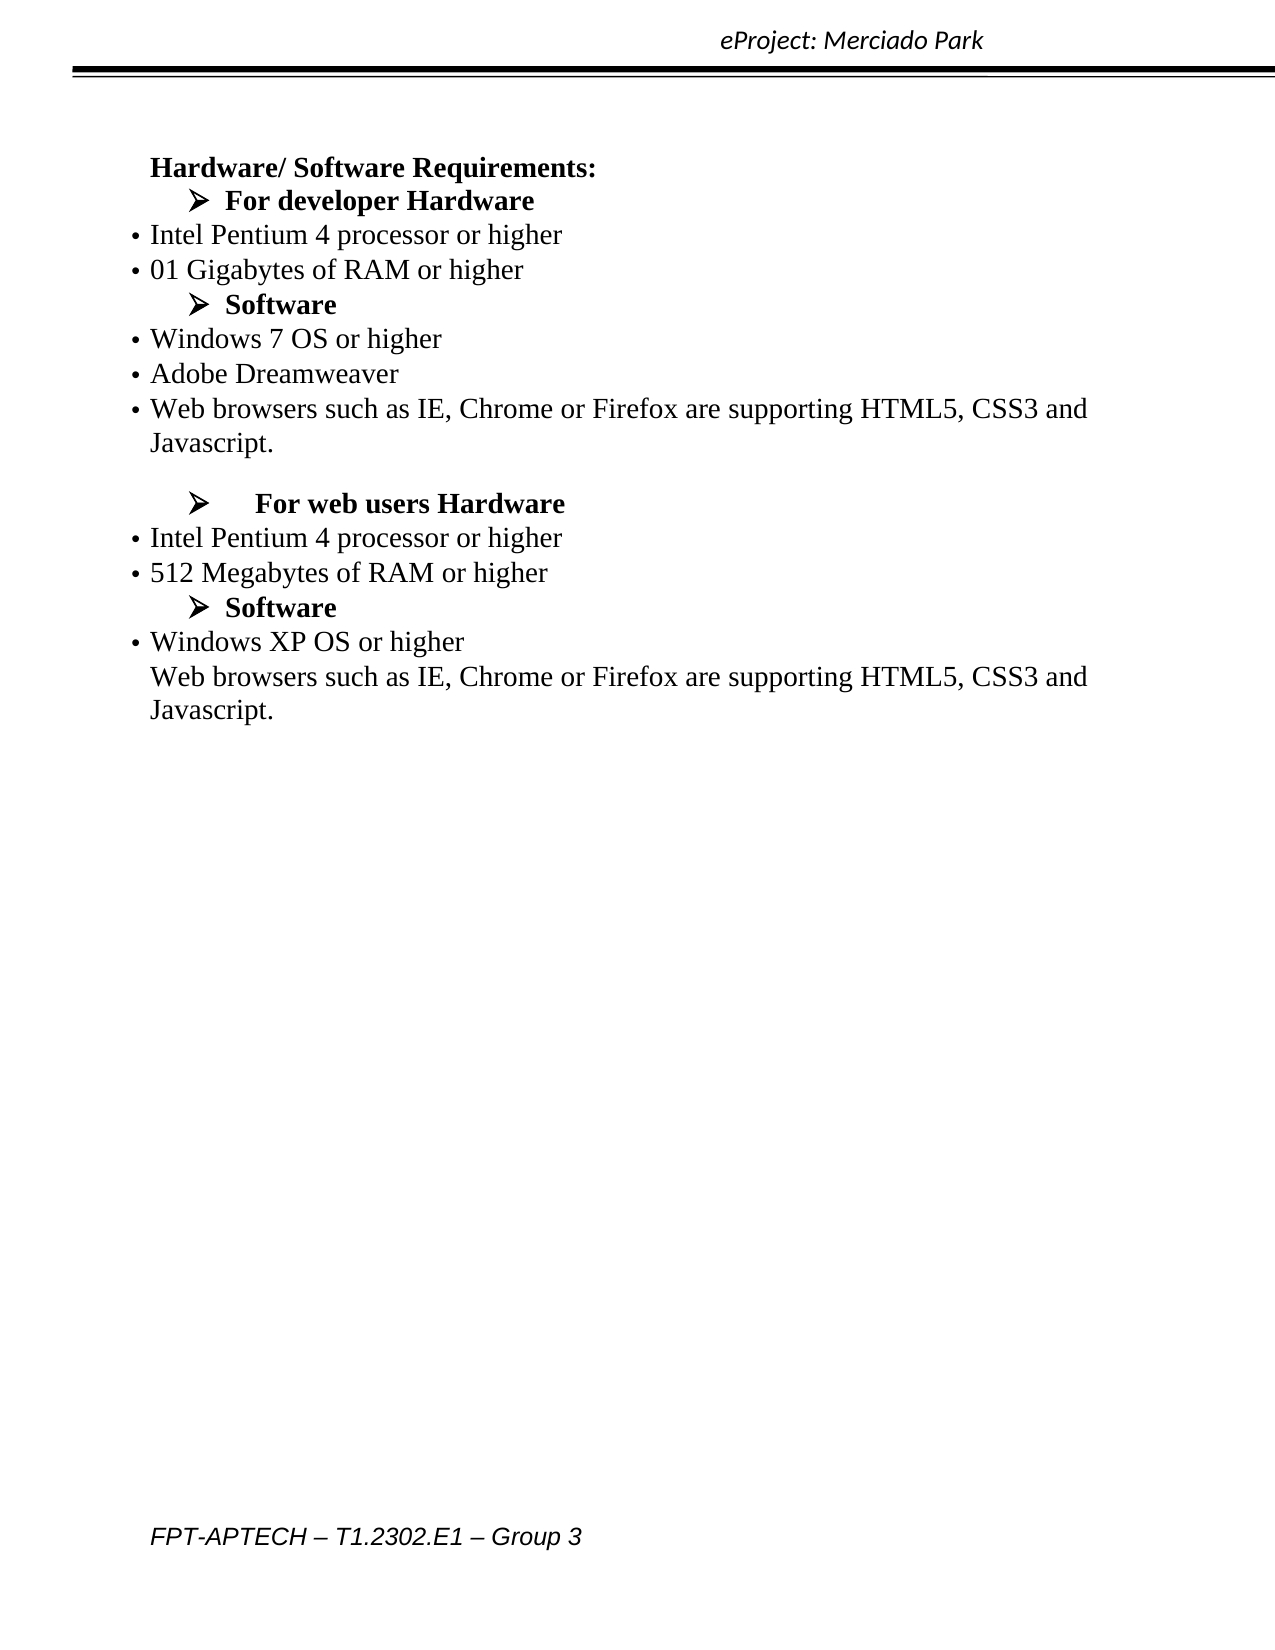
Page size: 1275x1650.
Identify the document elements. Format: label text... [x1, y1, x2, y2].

list Intel Pentium 4 processor or higher [131, 520, 1125, 553]
list Windows 7 OS or higher [131, 321, 1125, 354]
list Adobe Dreamweaver [131, 356, 1125, 390]
list Software [187, 590, 1125, 624]
text Web browsers such as IE, Chrome or Firefox are supporting HTML5, CSS3 and Javascript. [150, 659, 1125, 726]
list 512 Megabytes of RAM or higher [131, 555, 1125, 588]
list Software [187, 287, 1125, 321]
list For developer Hardware [187, 183, 1125, 217]
list Intel Pentium 4 processor or higher [131, 217, 1125, 251]
text Hardware/ Software Requirements: [150, 150, 1125, 183]
list  For web users Hardware [187, 486, 1125, 520]
list Windows XP OS or higher [131, 624, 1125, 657]
list 01 Gigabytes of RAM or higher [131, 252, 1125, 286]
list Web browsers such as IE, Chrome or Firefox are supporting HTML5, CSS3 and Javascript. [131, 391, 1125, 458]
